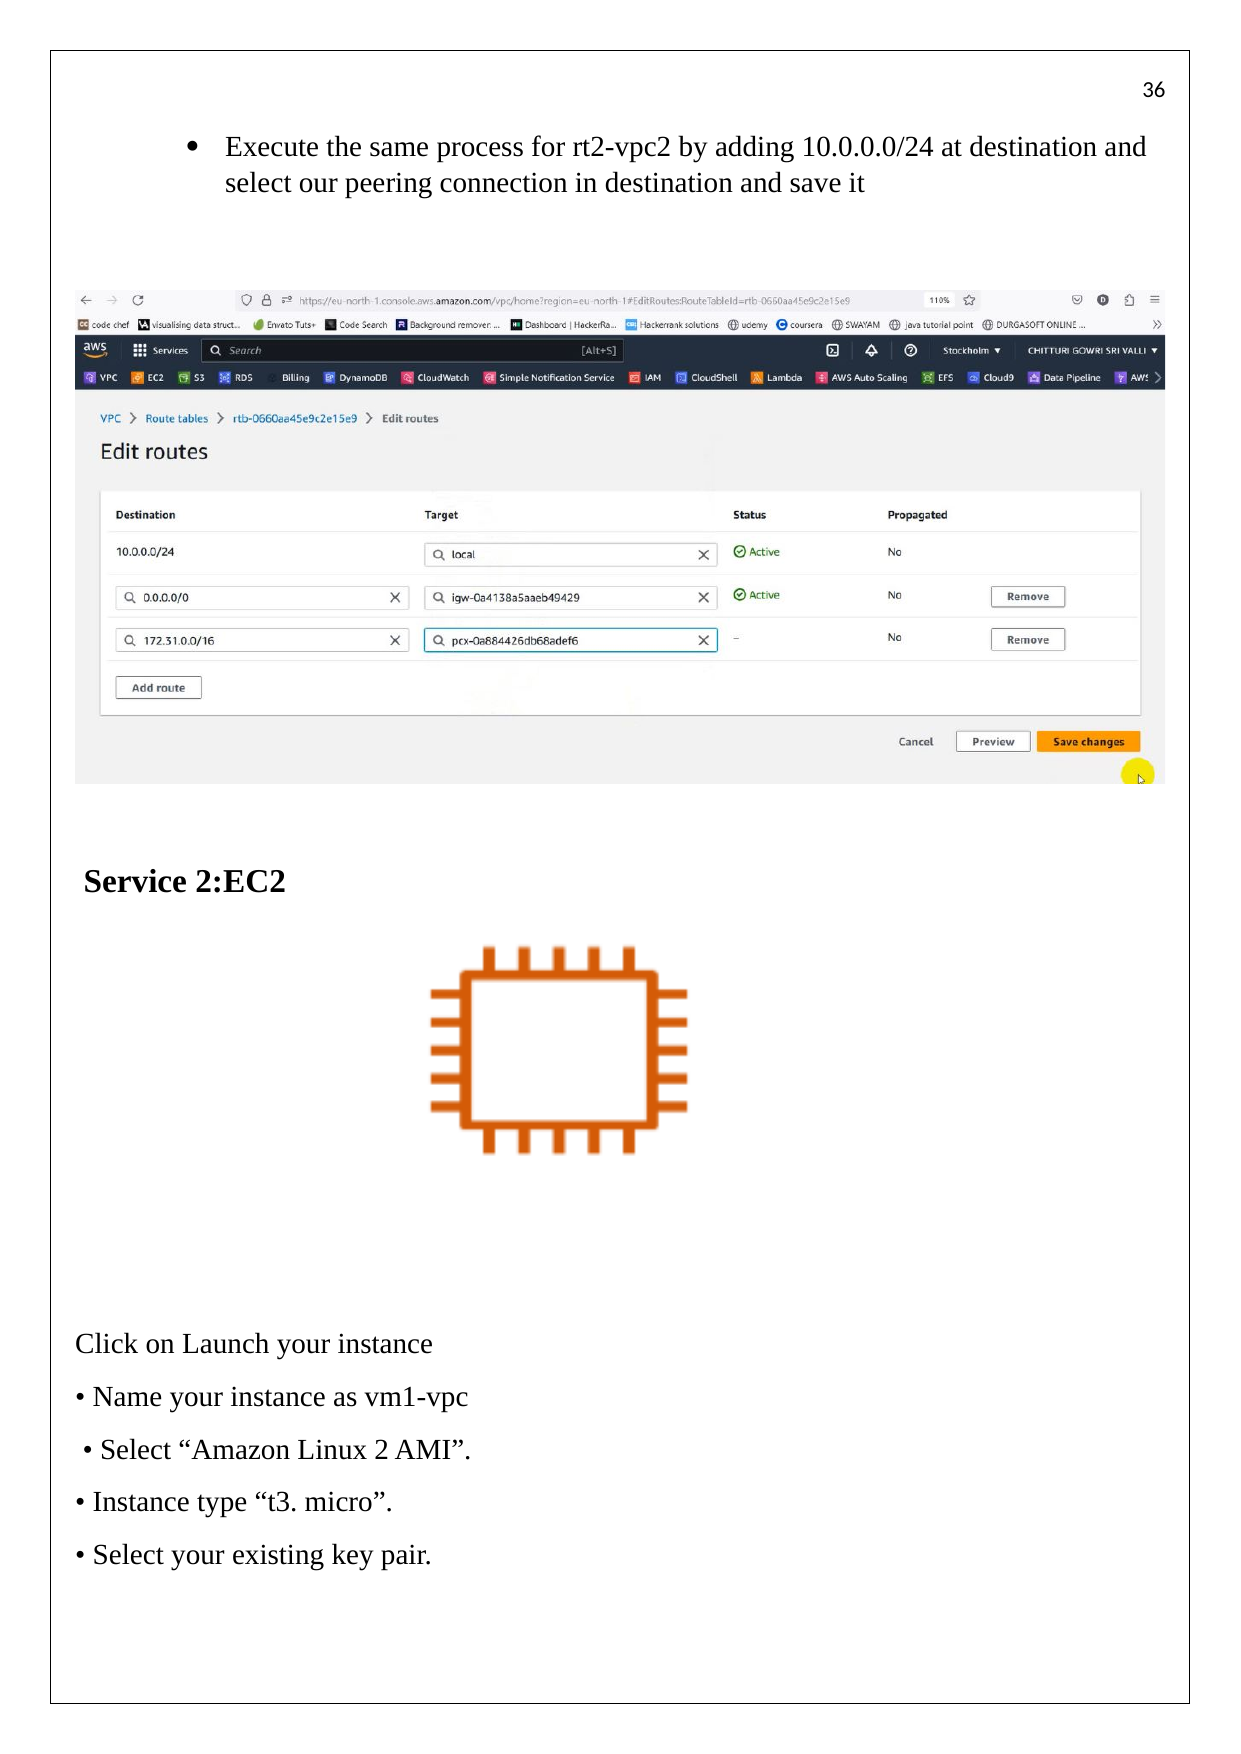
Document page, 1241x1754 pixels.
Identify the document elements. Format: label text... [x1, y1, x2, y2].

text Click on Launch your instance [75, 1326, 1165, 1360]
list Execute the same process for rt2-vpc2 by adding 10.0.0.0/24 at destination and select our peering connection in destination and save it [187, 129, 1165, 199]
text Service 2:EC2 [75, 862, 1165, 900]
text • Name your instance as vm1-vpc [75, 1379, 1165, 1412]
text • Instance type “t3. micro”. [75, 1484, 1165, 1518]
text • Select your existing key pair. [75, 1537, 1165, 1571]
picture [75, 290, 1166, 784]
text • Select “Amazon Linux 2 AMI”. [75, 1432, 1165, 1465]
picture [408, 919, 728, 1201]
